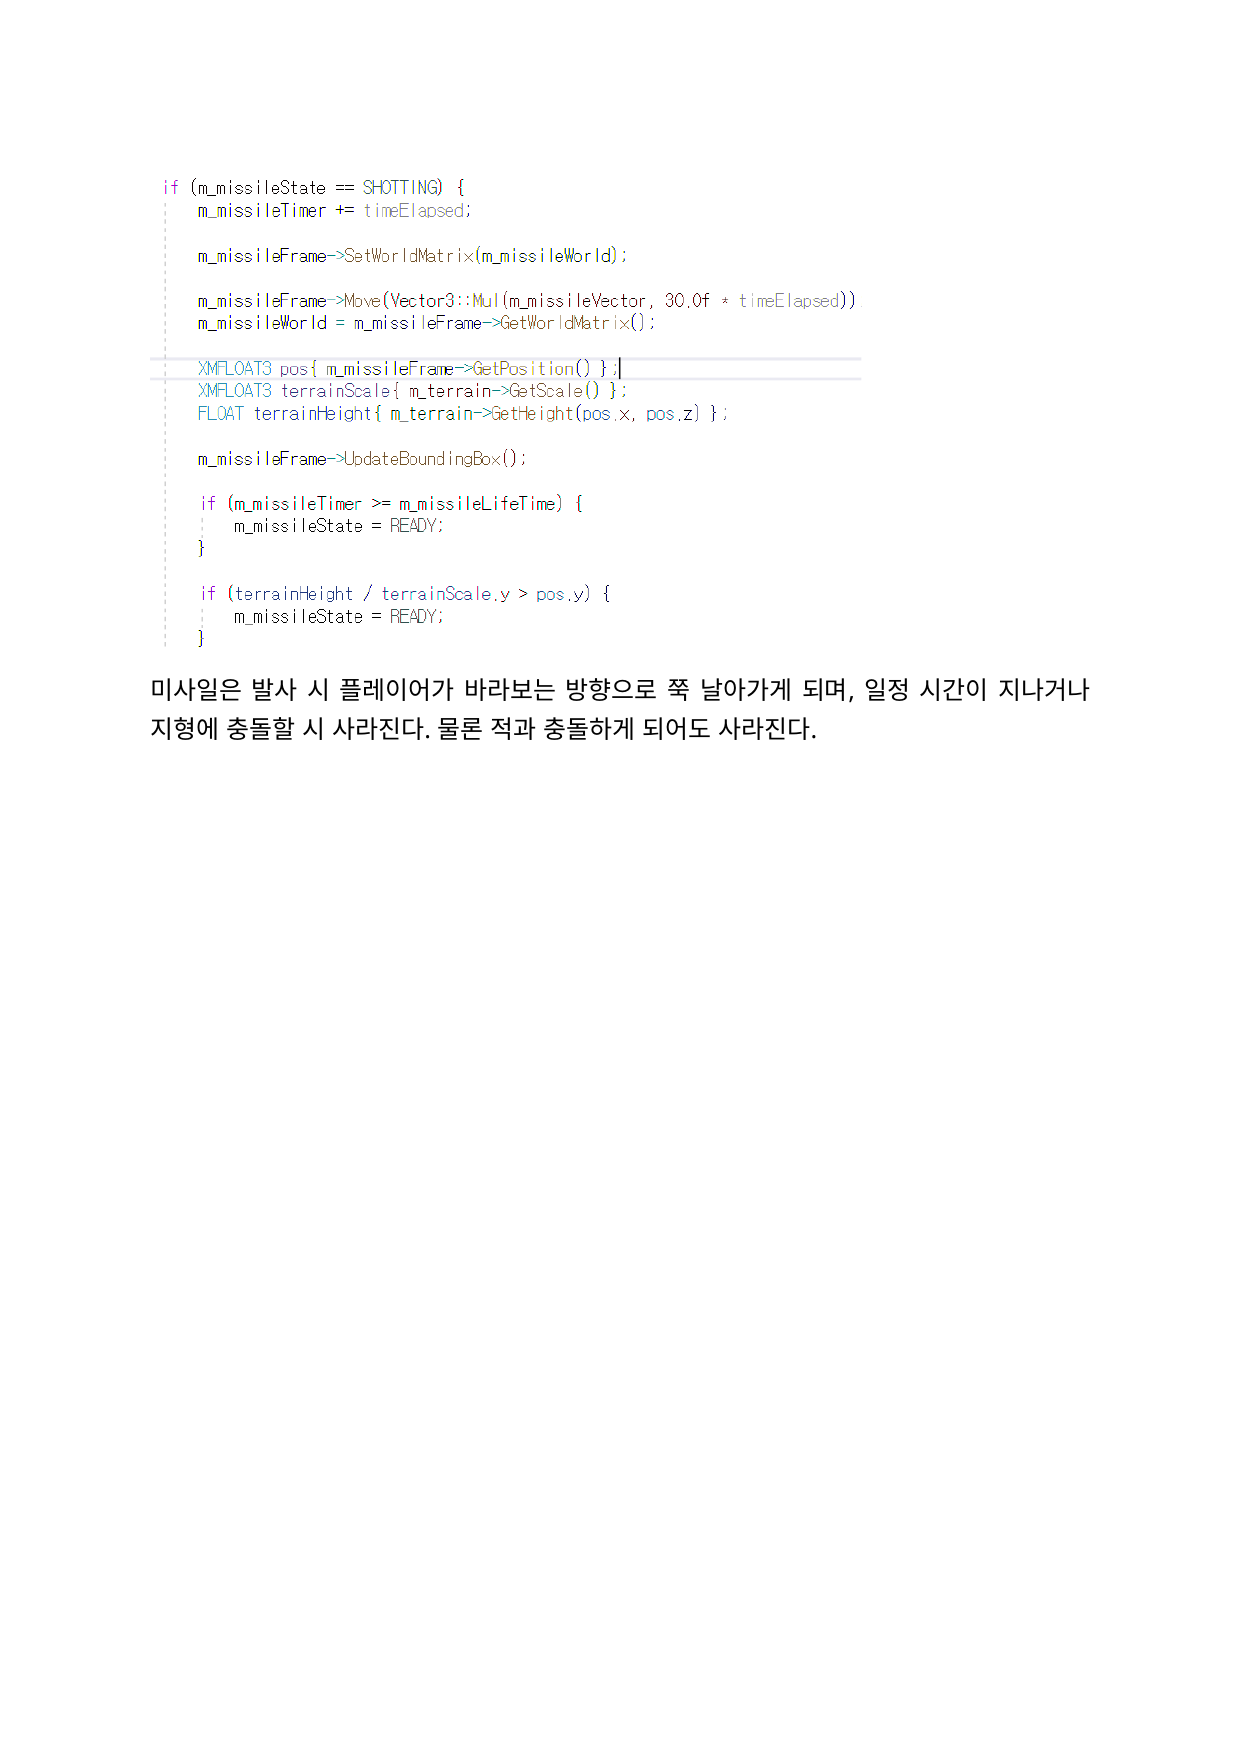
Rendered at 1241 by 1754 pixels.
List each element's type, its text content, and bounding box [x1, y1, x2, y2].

picture [150, 177, 862, 652]
text 미사일은 발사 시 플레이어가 바라보는 방향으로 쭉 날아가게 되며, 일정 시간이 지나거나 지형에 충돌할 시 사라진다. 물론 적과 충돌하게 되어도 사라진다. [150, 671, 1090, 746]
